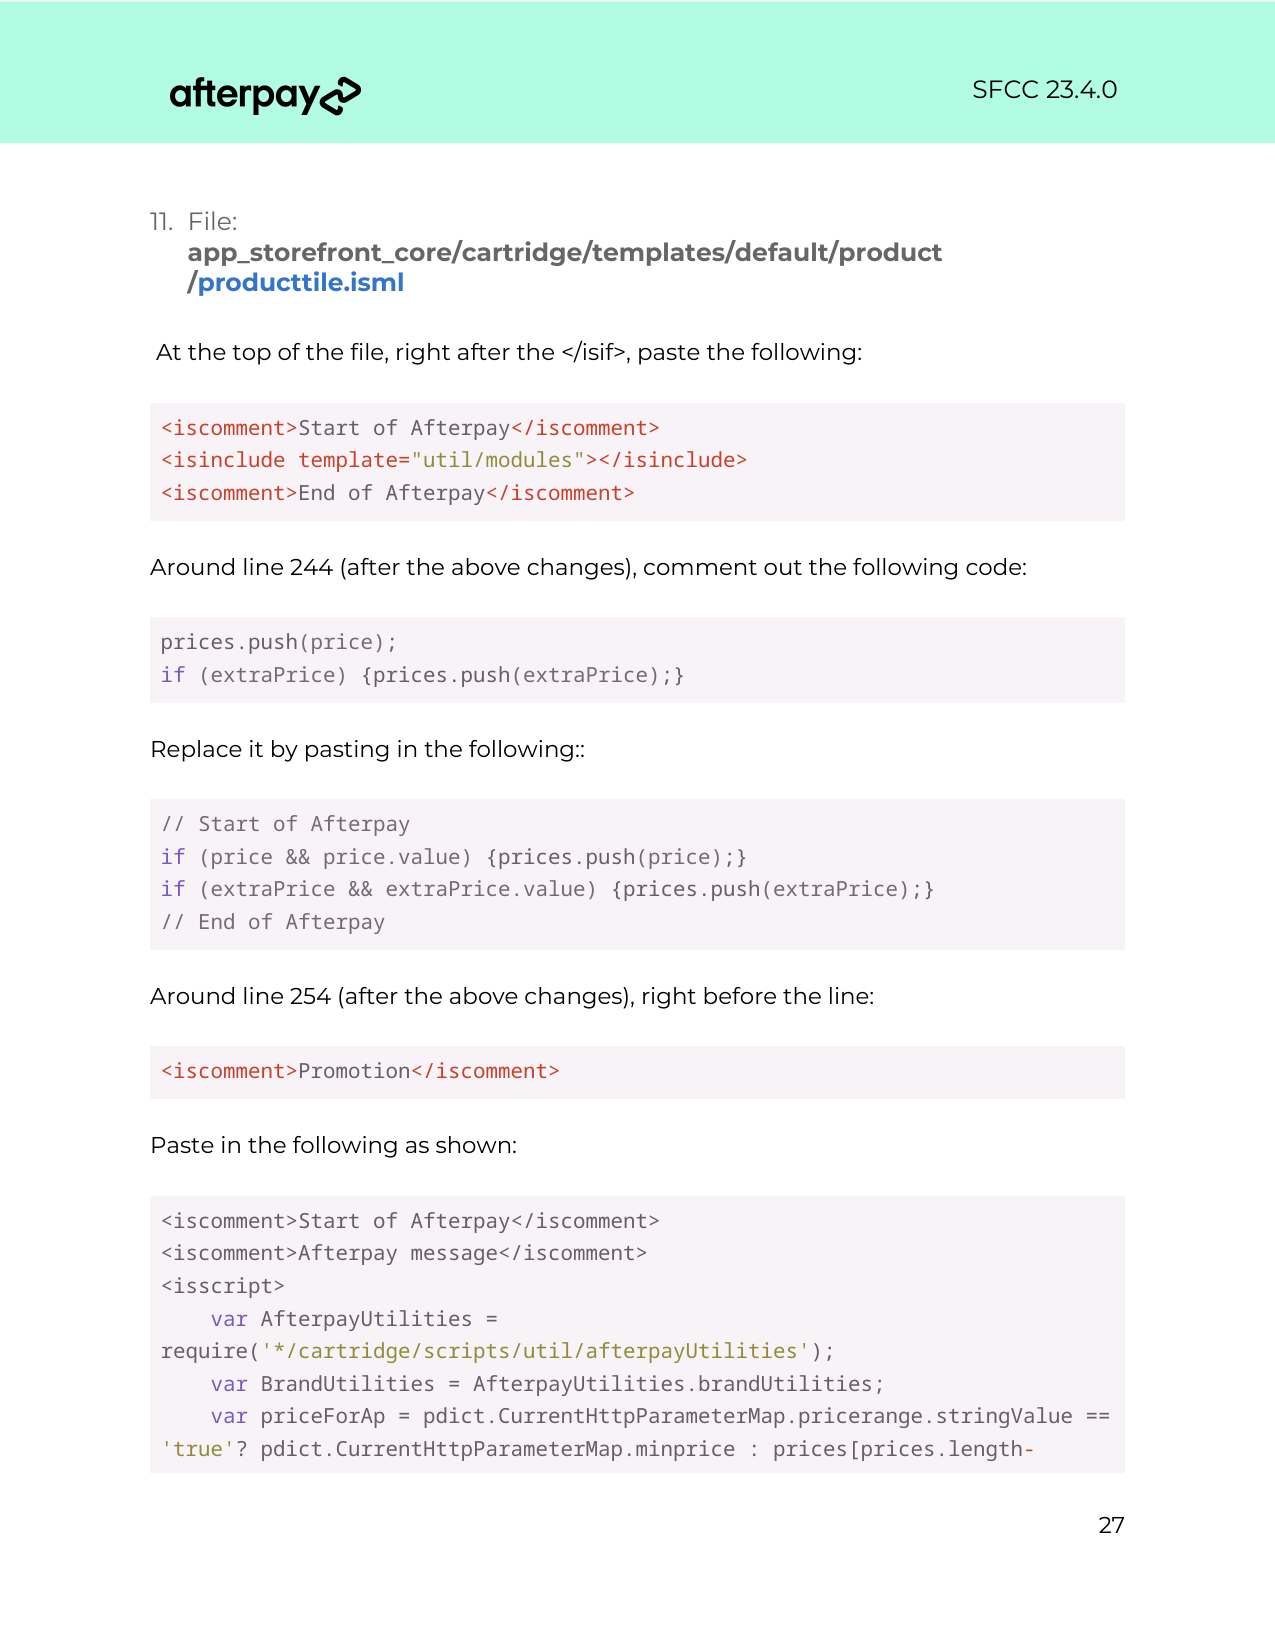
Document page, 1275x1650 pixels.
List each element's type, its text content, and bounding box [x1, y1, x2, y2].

text Around line 254 (after the above changes), right before the line: [150, 982, 1125, 1010]
subtitle File: app_storefront_core/cartridge/templates/default/product/producttile.isml [150, 206, 1125, 298]
table_header // Start of Afterpay if (price && price.value) {prices.push(price);} if (extraPrice && extraPrice.value) {prices.push(extraPrice);} // End of Afterpay [150, 799, 1125, 950]
text Around line 244 (after the above changes), comment out the following code: [150, 553, 1125, 581]
table_header <iscomment>Promotion</iscomment> [150, 1046, 1125, 1099]
text Paste in the following as shown: [150, 1131, 1125, 1159]
picture [134, 48, 397, 144]
table_header prices.push(price); if (extraPrice) {prices.push(extraPrice);} [150, 617, 1125, 703]
text Replace it by pasting in the following:: [150, 735, 1125, 763]
text At the top of the file, right after the </isif>, paste the following: [150, 338, 1125, 366]
table_header <iscomment>Start of Afterpay</iscomment> <isinclude template="util/modules"></isinclude> <iscomment>End of Afterpay</iscomment> [150, 403, 1125, 521]
